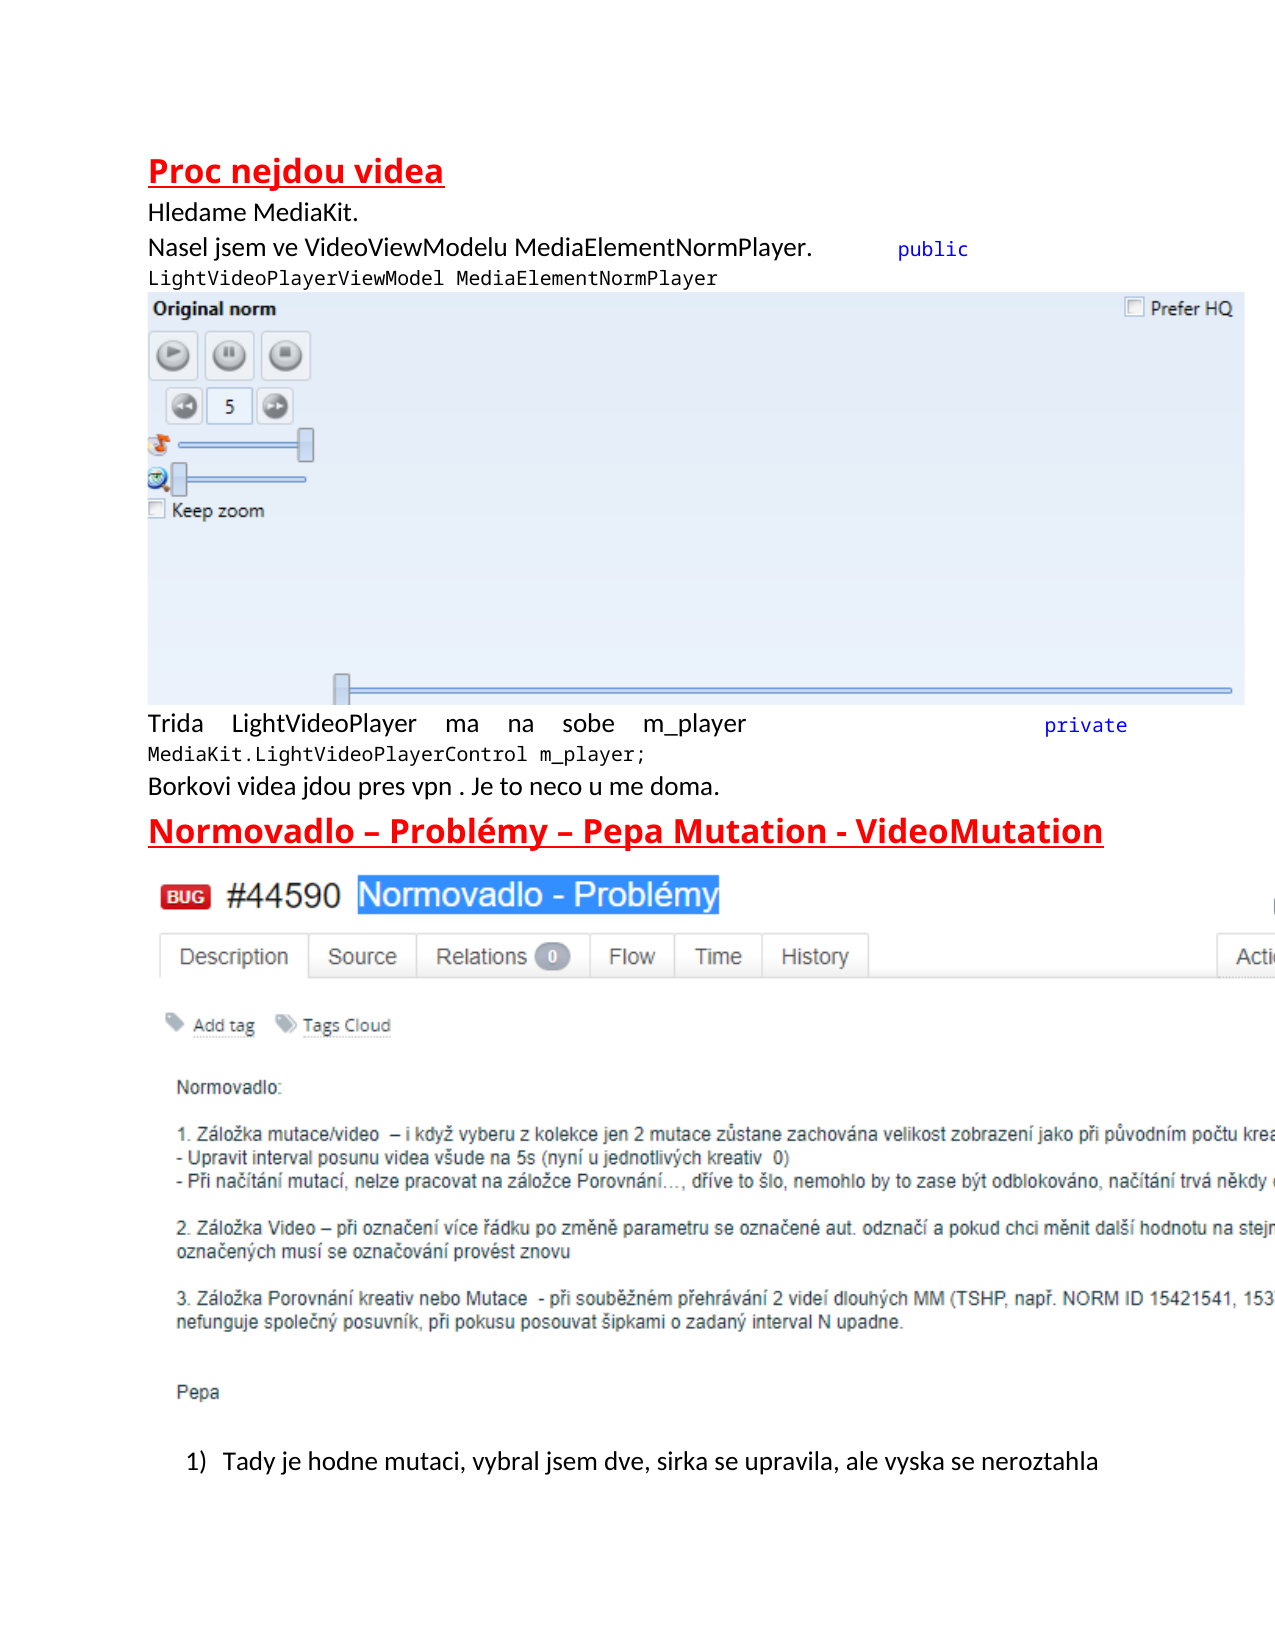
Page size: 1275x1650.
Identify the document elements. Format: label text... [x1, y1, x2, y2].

text Trida LightVideoPlayer ma na sobe m_player private MediaKit.LightVideoPlayerControl m_player; [148, 706, 1127, 768]
subtitle Proc nejdou videa [148, 148, 1127, 193]
subtitle Normovadlo – Problémy – Pepa Mutation - VideoMutation [148, 808, 1127, 853]
text Nasel jsem ve VideoViewModelu MediaElementNormPlayer. public LightVideoPlayerViewModel MediaElementNormPlayer [148, 230, 1127, 291]
text Hledame MediaKit. [148, 195, 1127, 228]
list Tady je hodne mutaci, vybral jsem dve, sirka se upravila, ale vyska se neroztahla [185, 1444, 1127, 1477]
text Borkovi videa jdou pres vpn . Je to neco u me doma. [148, 769, 1127, 802]
